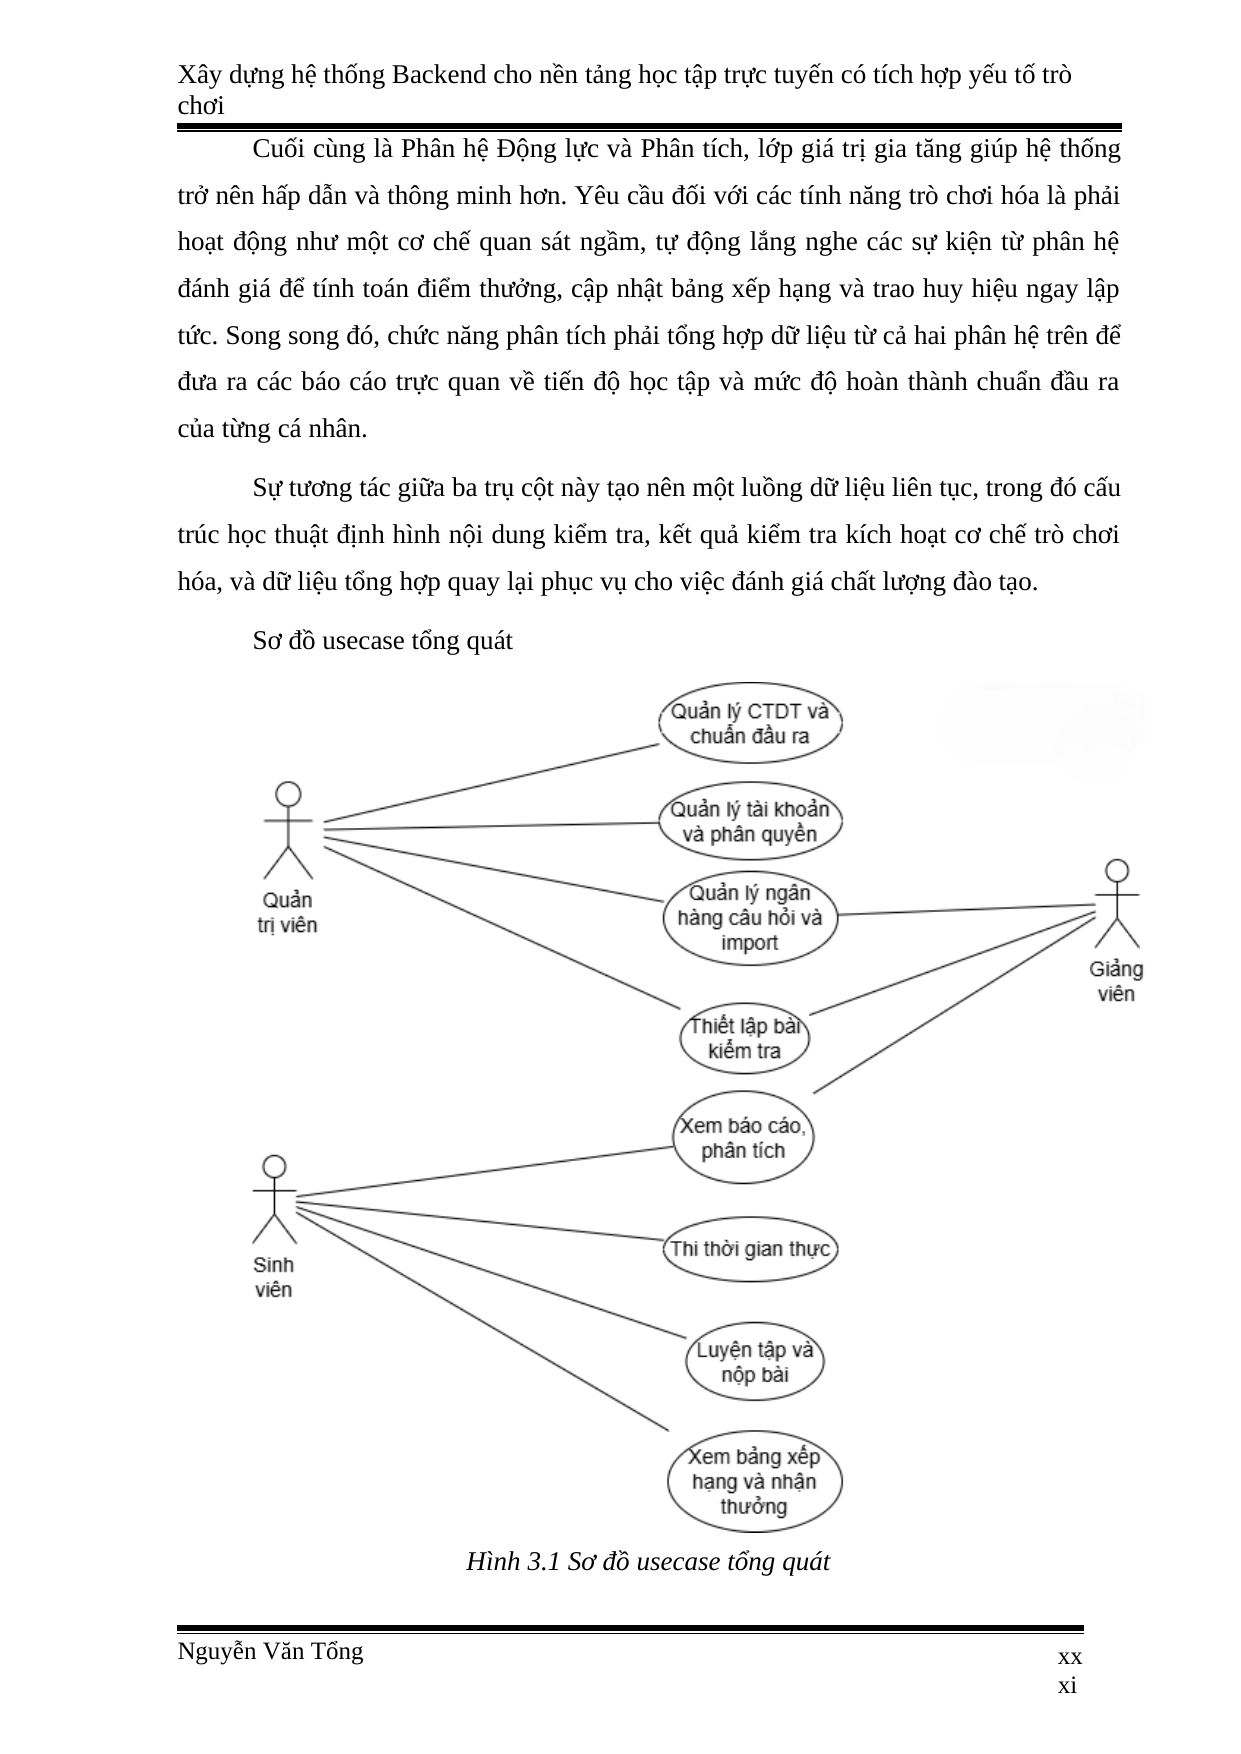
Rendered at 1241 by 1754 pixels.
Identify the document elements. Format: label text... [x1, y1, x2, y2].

text Sự tương tác giữa ba trụ cột này tạo nên một luồng dữ liệu liên tục, trong đó cấu trúc học thuật định hình nội dung kiểm tra, kết quả kiểm tra kích hoạt cơ chế trò chơi hóa, và dữ liệu tổng hợp quay lại phục vụ cho việc đánh giá chất lượng đào tạo. [177, 471, 1122, 596]
text Hình 3.1 Sơ đồ usecase tổng quát [177, 1545, 1122, 1576]
picture [252, 682, 1146, 1533]
text Cuối cùng là Phân hệ Động lực và Phân tích, lớp giá trị gia tăng giúp hệ thống trở nên hấp dẫn và thông minh hơn. Yêu cầu đối với các tính năng trò chơi hóa là phải hoạt động như một cơ chế quan sát ngầm, tự động lắng nghe các sự kiện từ phân hệ đánh giá để tính toán điểm thưởng, cập nhật bảng xếp hạng và trao huy hiệu ngay lập tức. Song song đó, chức năng phân tích phải tổng hợp dữ liệu từ cả hai phân hệ trên để đưa ra các báo cáo trực quan về tiến độ học tập và mức độ hoàn thành chuẩn đầu ra của từng cá nhân. [177, 132, 1122, 443]
text Sơ đồ usecase tổng quát [177, 624, 1122, 655]
